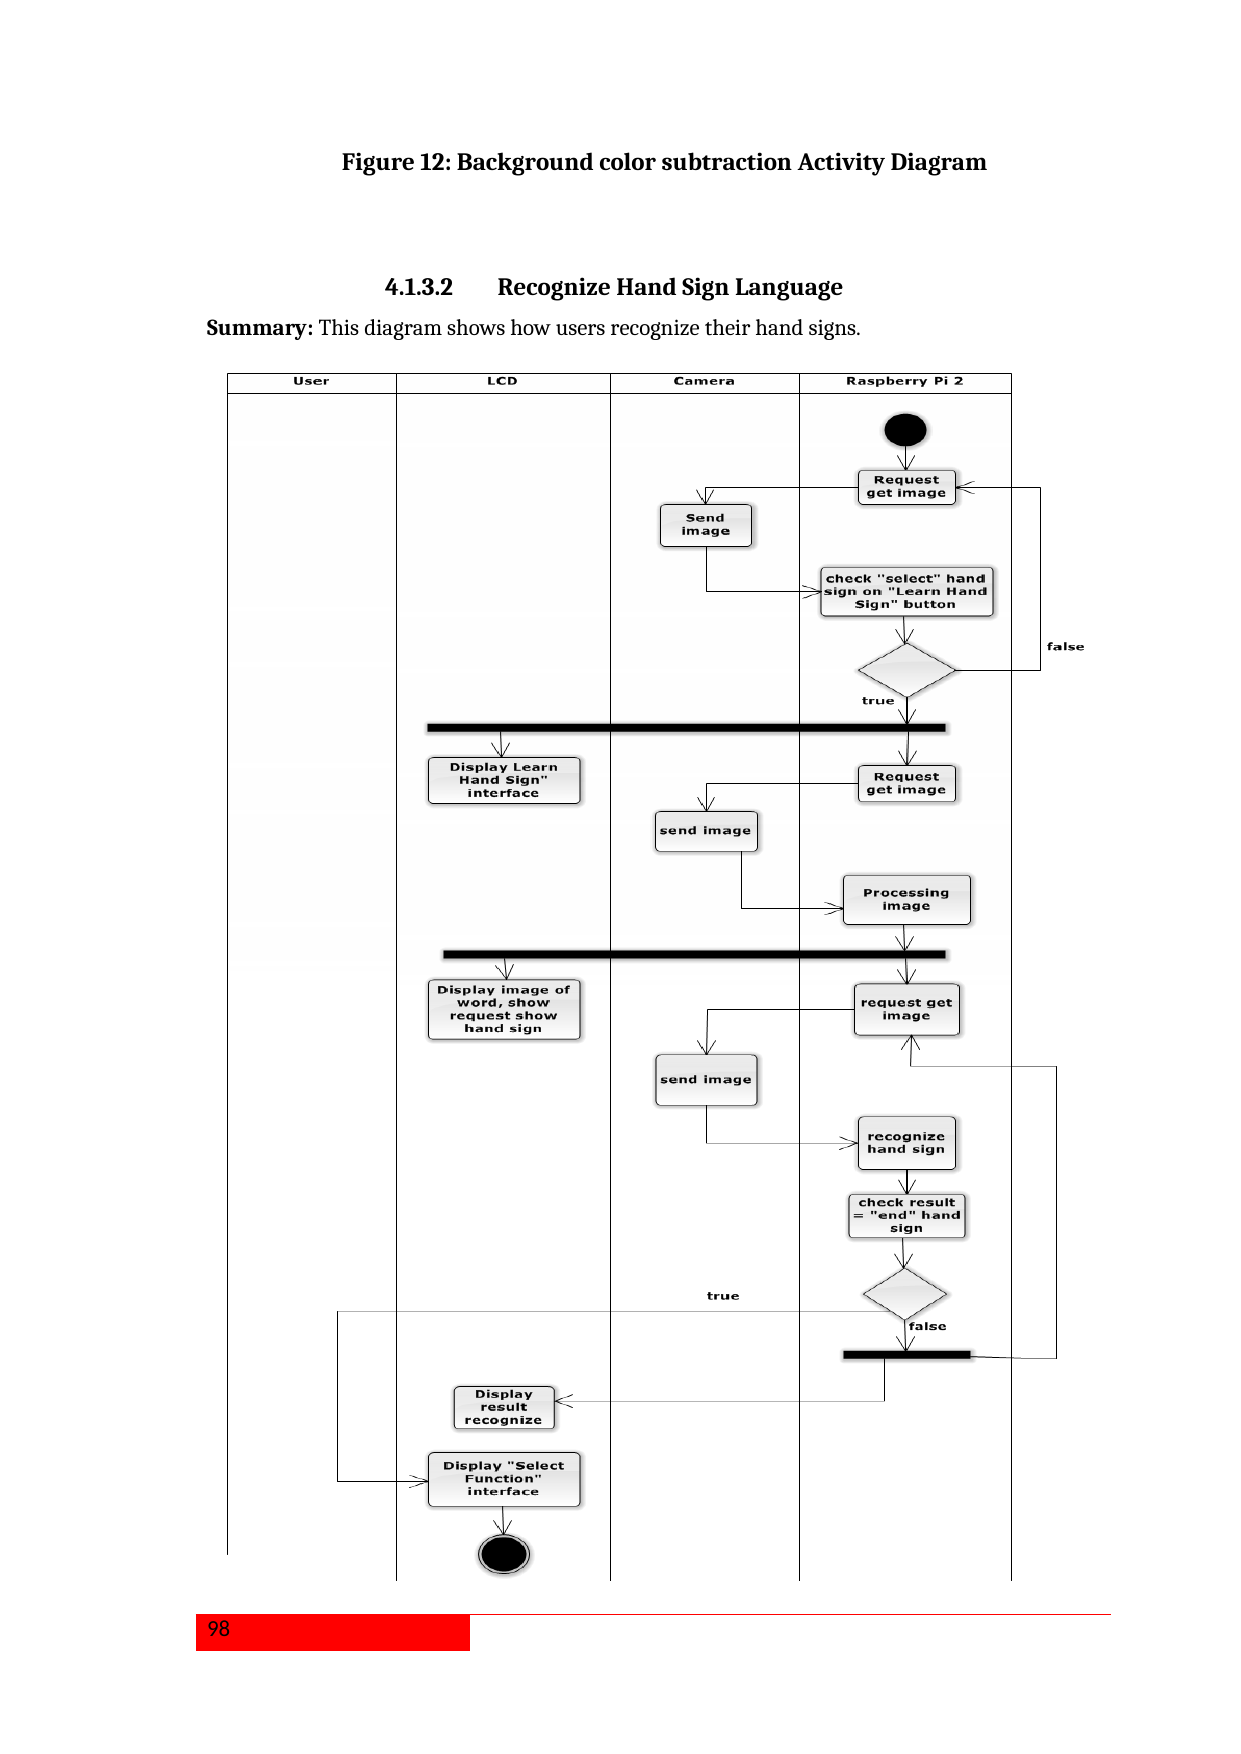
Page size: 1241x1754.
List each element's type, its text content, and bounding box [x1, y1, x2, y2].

subtitle Recognize Hand Sign Language [385, 273, 1122, 302]
text Summary: This diagram shows how users recognize their hand signs. [207, 314, 1122, 341]
picture [217, 365, 1112, 1588]
list Figure 12: Background color subtraction Activity Diagram [207, 148, 1122, 176]
